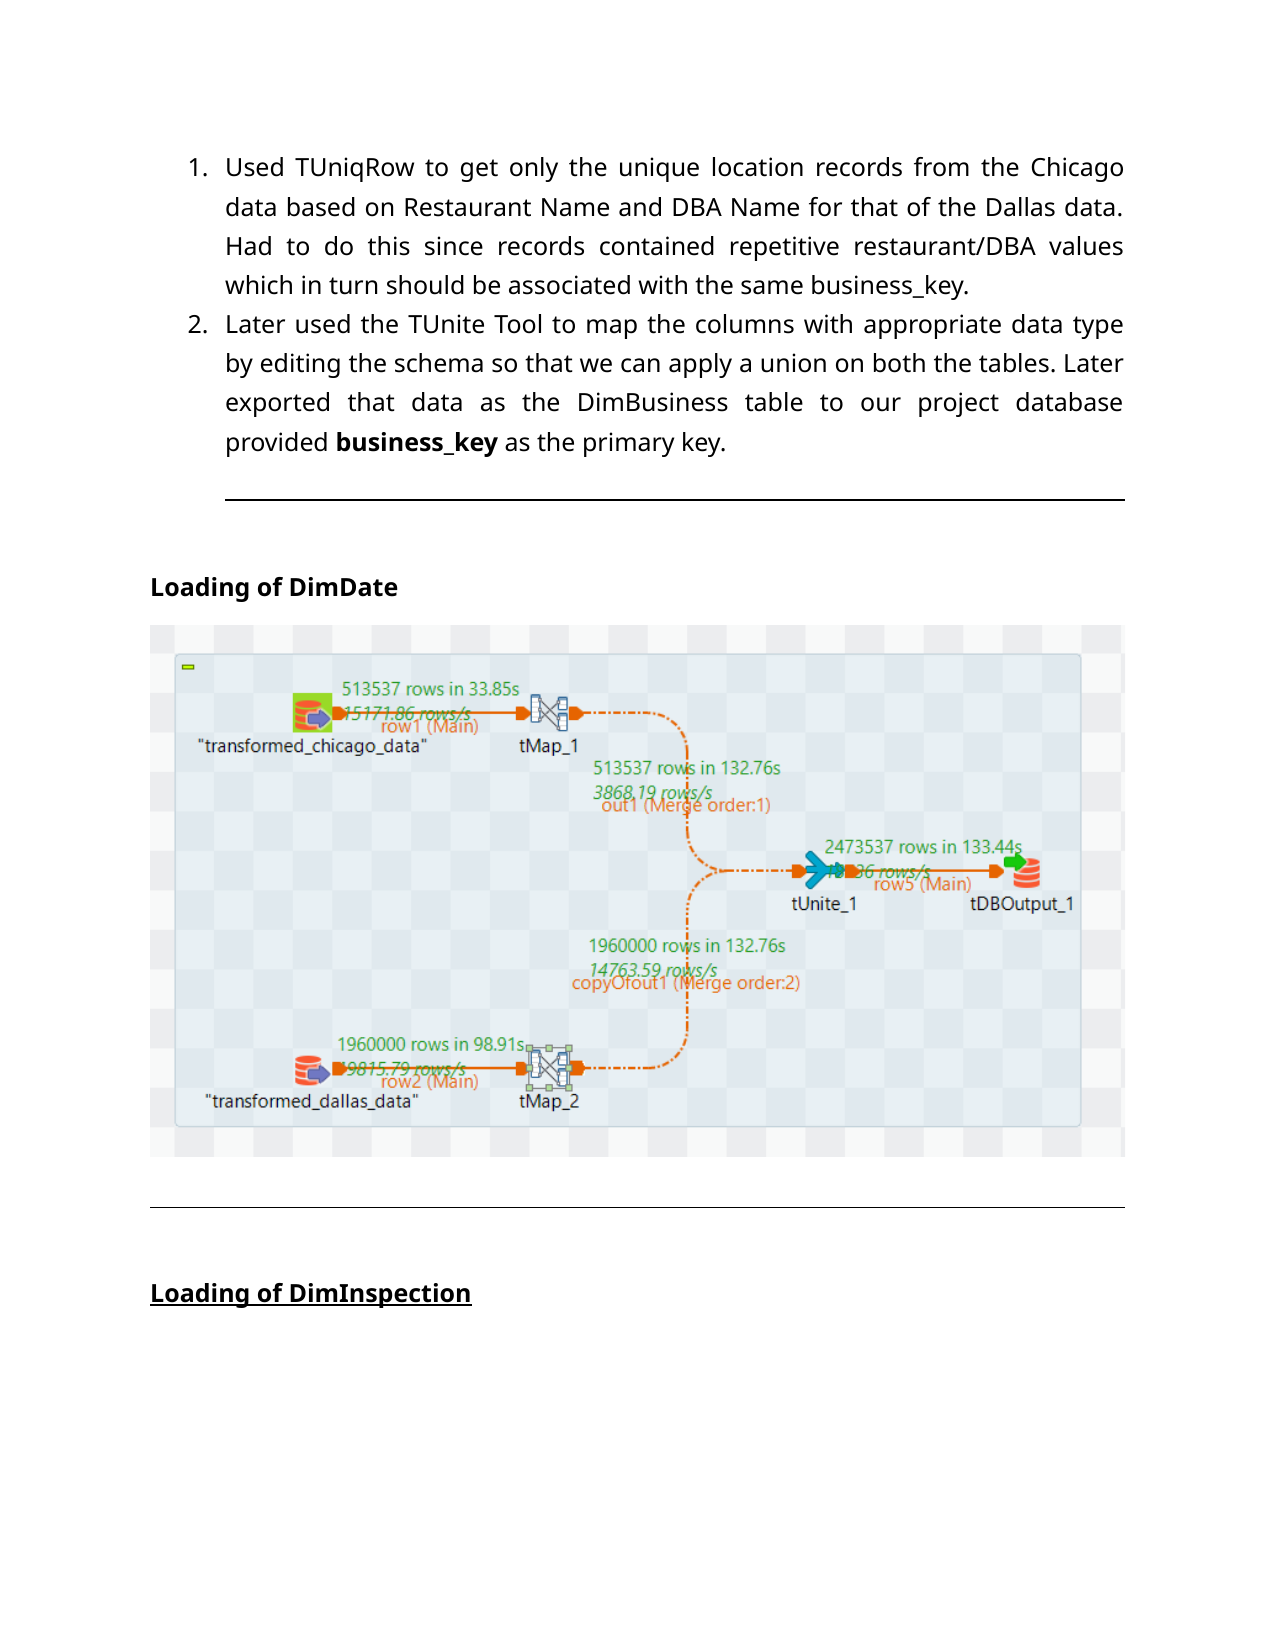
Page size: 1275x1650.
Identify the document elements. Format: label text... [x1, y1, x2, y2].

text Loading of DimInspection [150, 1275, 1125, 1309]
list Later used the TUnite Tool to map the columns with appropriate data type by editing the schema so that we can apply a union on both the tables. Later exported that data as the DimBusiness table to our project database provided business_key as the primary key. [187, 307, 1125, 458]
list Used TUniqRow to get only the unique location records from the Chicago data based on Restaurant Name and DBA Name for that of the Dallas data. Had to do this since records contained repetitive restaurant/DBA values which in turn should be associated with the same business_key. [187, 150, 1125, 302]
picture [150, 625, 1125, 1157]
text Loading of DimDate [150, 569, 1125, 603]
